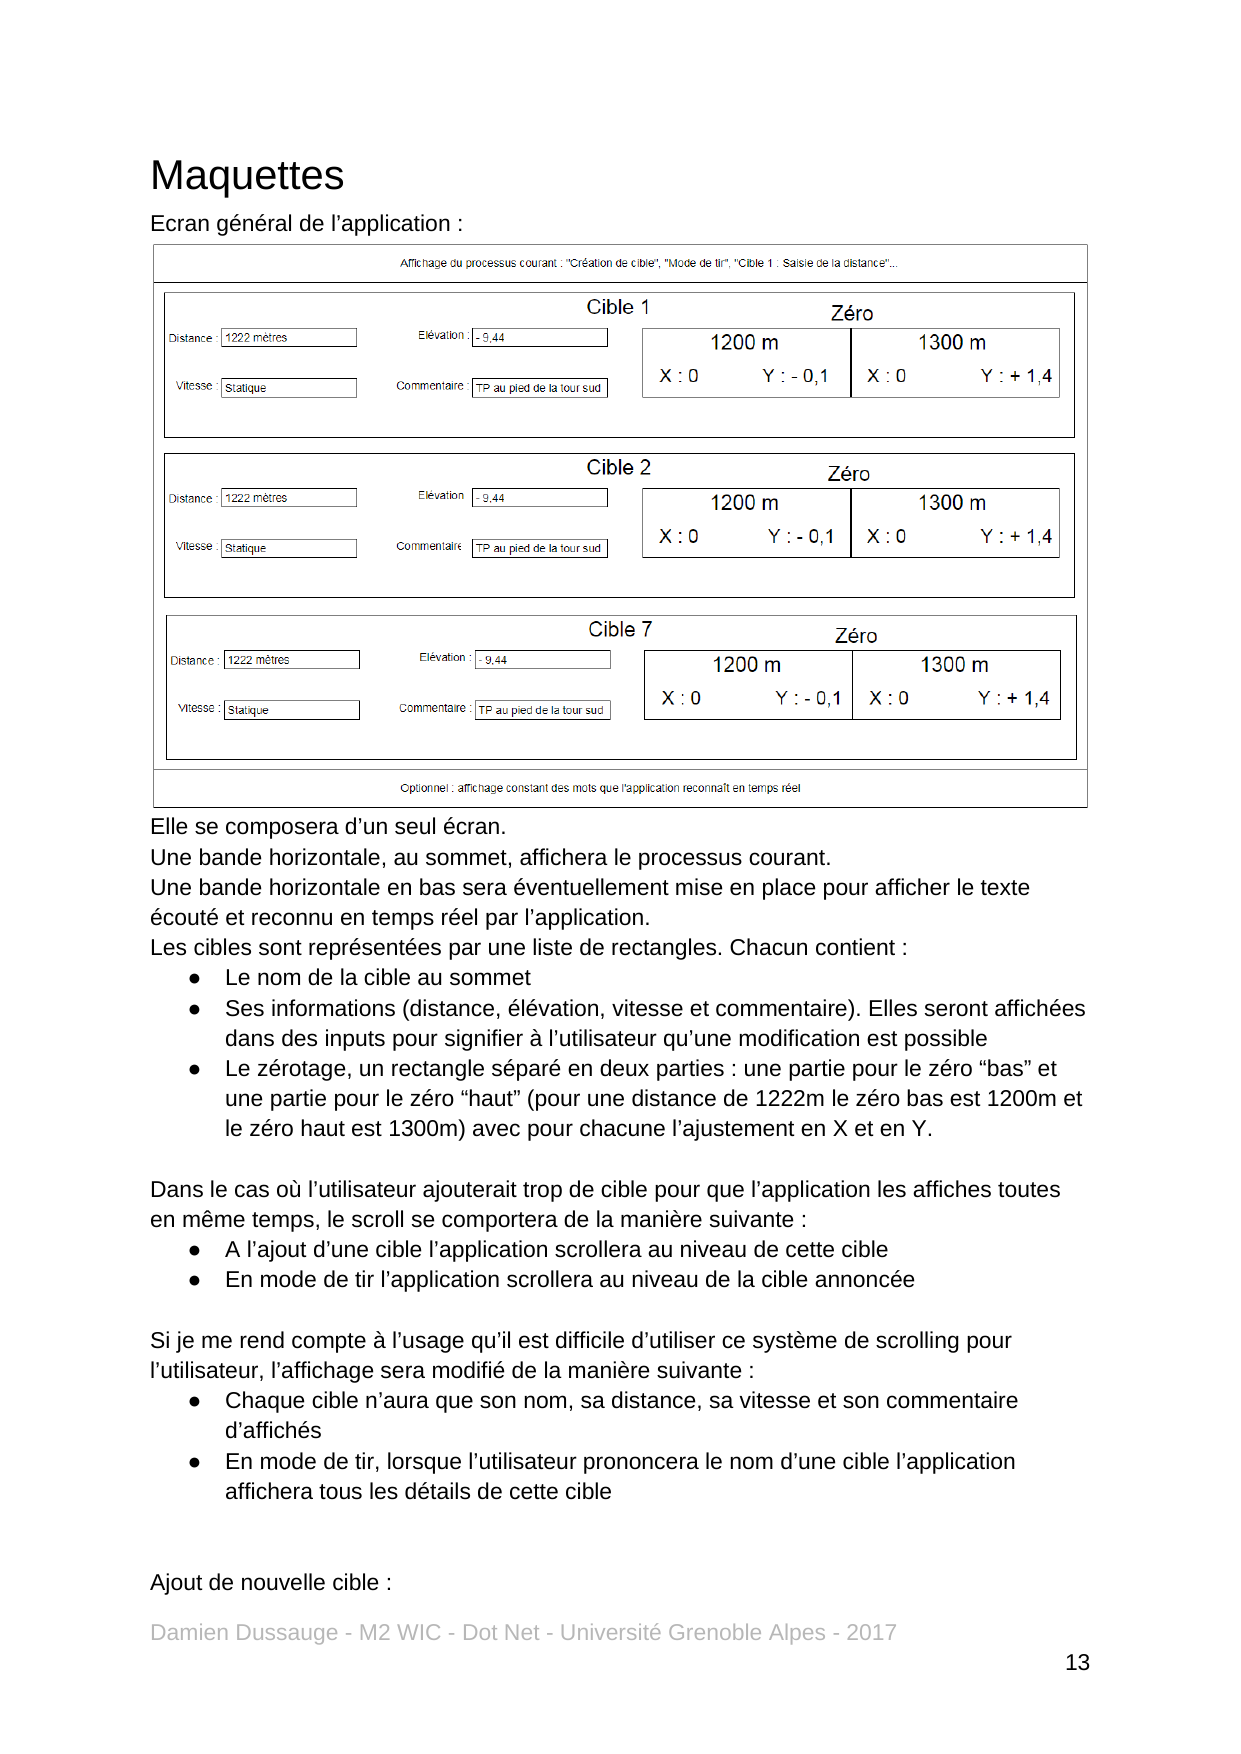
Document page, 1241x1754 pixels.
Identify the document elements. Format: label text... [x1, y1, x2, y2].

list En mode de tir, lorsque l’utilisateur prononcera le nom d’une cible l’application affichera tous les détails de cette cible [187, 1448, 1090, 1504]
text Ajout de nouvelle cible : [150, 1568, 1090, 1595]
list Ses informations (distance, élévation, vitesse et commentaire). Elles seront affichées dans des inputs pour signifier à l’utilisateur qu’une modification est possible [187, 994, 1090, 1051]
subtitle Maquettes [150, 150, 1090, 198]
list Chaque cible n’aura que son nom, sa distance, sa vitesse et son commentaire d’affichés [187, 1387, 1090, 1444]
text Une bande horizontale en bas sera éventuellement mise en place pour afficher le texte écouté et reconnu en temps réel par l’application. [150, 874, 1090, 930]
text Elle se composera d’un seul écran. [150, 813, 1090, 839]
list A l’ajout d’une cible l’application scrollera au niveau de cette cible [187, 1236, 1090, 1262]
list Le zérotage, un rectangle séparé en deux parties : une partie pour le zéro “bas” et une partie pour le zéro “haut” (pour une distance de 1222m le zéro bas est 1200m et le zéro haut est 1300m) avec pour chacune l’ajustement en X et en Y. [187, 1055, 1090, 1142]
text Les cibles sont représentées par une liste de rectangles. Chacun contient : [150, 934, 1090, 960]
text Une bande horizontale, au sommet, affichera le processus courant. [150, 843, 1090, 870]
list En mode de tir l’application scrollera au niveau de la cible annoncée [187, 1266, 1090, 1293]
text Dans le cas où l’utilisateur ajouterait trop de cible pour que l’application les affiches toutes en même temps, le scroll se comportera de la manière suivante : [150, 1176, 1090, 1232]
text Ecran général de l’application : [150, 210, 1090, 237]
picture [150, 240, 1091, 810]
list Le nom de la cible au sommet [187, 964, 1090, 991]
text Si je me rend compte à l’usage qu’il est difficile d’utiliser ce système de scrolling pour l’utilisateur, l’affichage sera modifié de la manière suivante : [150, 1327, 1090, 1383]
